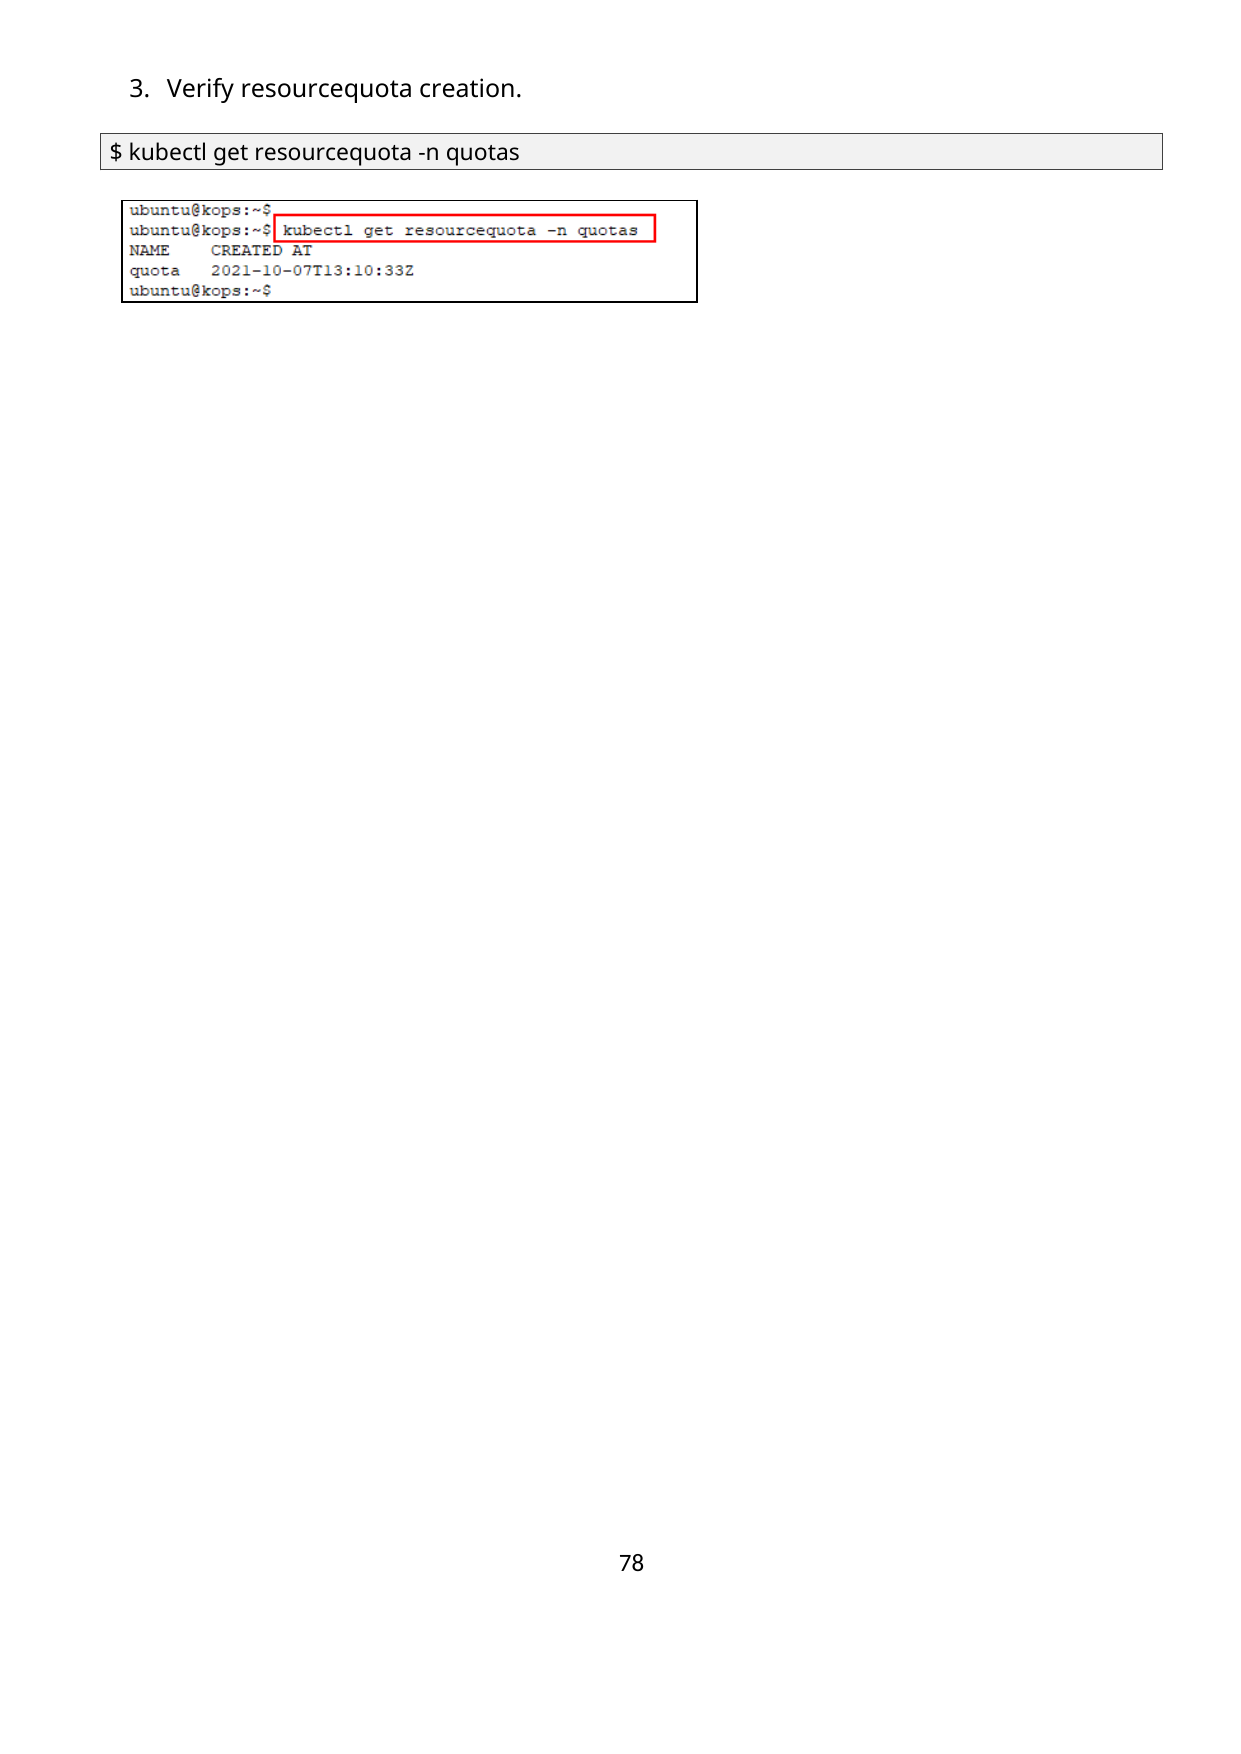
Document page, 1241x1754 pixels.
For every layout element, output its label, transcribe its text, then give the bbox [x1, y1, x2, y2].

list Verify resourcequota creation. [129, 71, 1176, 105]
text $ kubectl get resourcequota -n quotas [101, 134, 1162, 169]
picture [123, 201, 696, 301]
